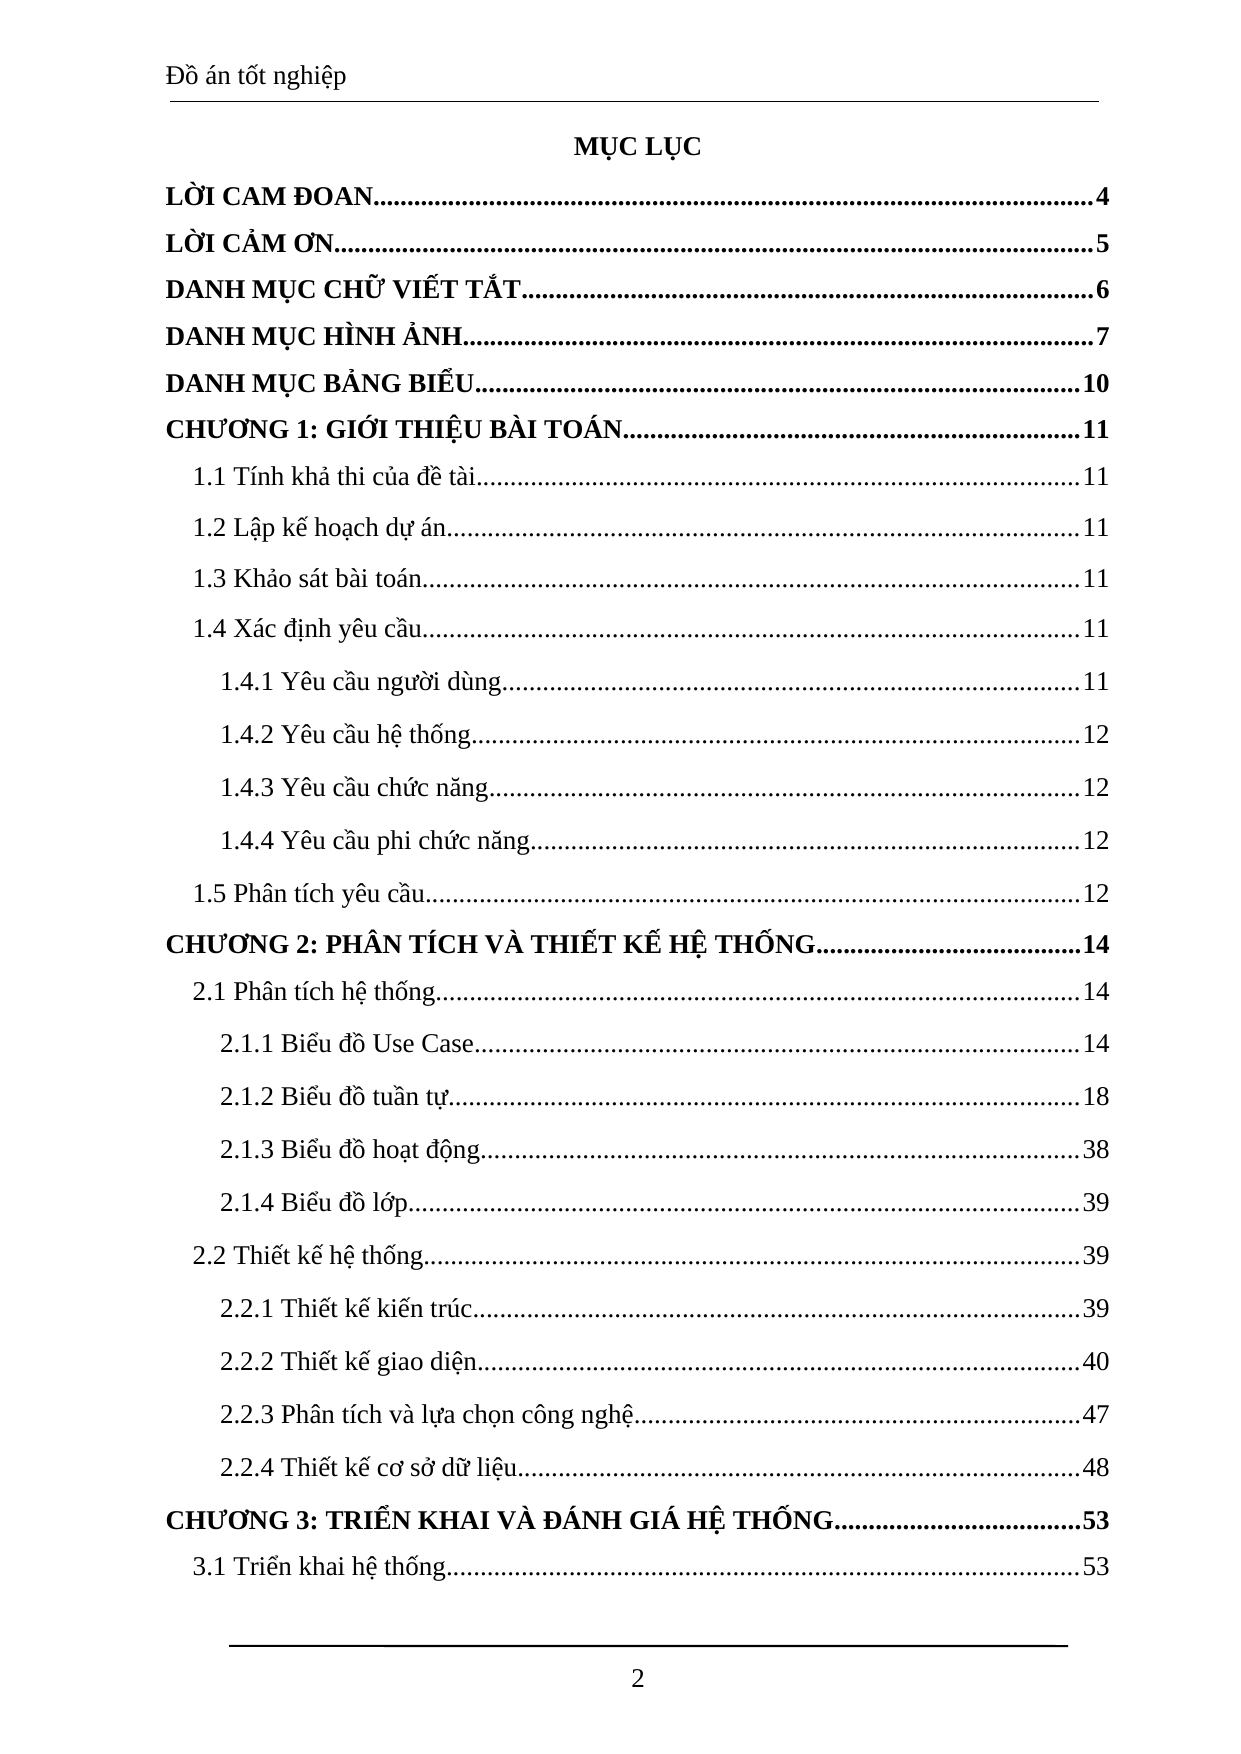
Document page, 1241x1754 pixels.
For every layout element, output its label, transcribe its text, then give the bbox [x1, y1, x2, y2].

text 1.4.2 Yêu cầu hệ thống 12 [220, 718, 1110, 749]
text CHƯƠNG 2: PHÂN TÍCH VÀ THIẾT KẾ HỆ THỐNG 14 [165, 928, 1110, 959]
text MỤC LỤC [165, 130, 1110, 161]
text DANH MỤC HÌNH ẢNH 7 [165, 320, 1110, 351]
text 2.2.4 Thiết kế cơ sở dữ liệu 48 [220, 1451, 1110, 1482]
text 1.1 Tính khả thi của đề tài 11 [192, 460, 1110, 491]
text LỜI CẢM ƠN 5 [165, 227, 1110, 258]
text 1.4.3 Yêu cầu chức năng 12 [220, 771, 1110, 802]
text 1.4.1 Yêu cầu người dùng 11 [220, 666, 1110, 697]
text CHƯƠNG 1: GIỚI THIỆU BÀI TOÁN 11 [165, 413, 1110, 444]
text 1.4.4 Yêu cầu phi chức năng 12 [220, 824, 1110, 855]
text 2.1.1 Biểu đồ Use Case 14 [220, 1028, 1110, 1059]
text 1.2 Lập kế hoạch dự án 11 [192, 511, 1110, 542]
text 2.1.2 Biểu đồ tuần tự 18 [220, 1081, 1110, 1112]
text 2.1.3 Biểu đồ hoạt động 38 [220, 1133, 1110, 1164]
text DANH MỤC CHỮ VIẾT TẮT 6 [165, 273, 1110, 304]
text 1.4 Xác định yêu cầu 11 [192, 613, 1110, 644]
text 2.1.4 Biểu đồ lớp 39 [220, 1186, 1110, 1217]
text 2.1 Phân tích hệ thống 14 [192, 975, 1110, 1006]
text 1.3 Khảo sát bài toán 11 [192, 562, 1110, 593]
text 2.2 Thiết kế hệ thống 39 [192, 1239, 1110, 1270]
text DANH MỤC BẢNG BIỂU 10 [165, 367, 1110, 398]
text LỜI CAM ĐOAN 4 [165, 180, 1110, 211]
text 2.2.2 Thiết kế giao diện 40 [220, 1345, 1110, 1376]
text 3.1 Triển khai hệ thống 53 [192, 1551, 1110, 1582]
text 2.2.3 Phân tích và lựa chọn công nghệ 47 [220, 1398, 1110, 1429]
text 2.2.1 Thiết kế kiến trúc 39 [220, 1292, 1110, 1323]
text CHƯƠNG 3: TRIỂN KHAI VÀ ĐÁNH GIÁ HỆ THỐNG 53 [165, 1504, 1110, 1535]
text 1.5 Phân tích yêu cầu 12 [192, 877, 1110, 908]
